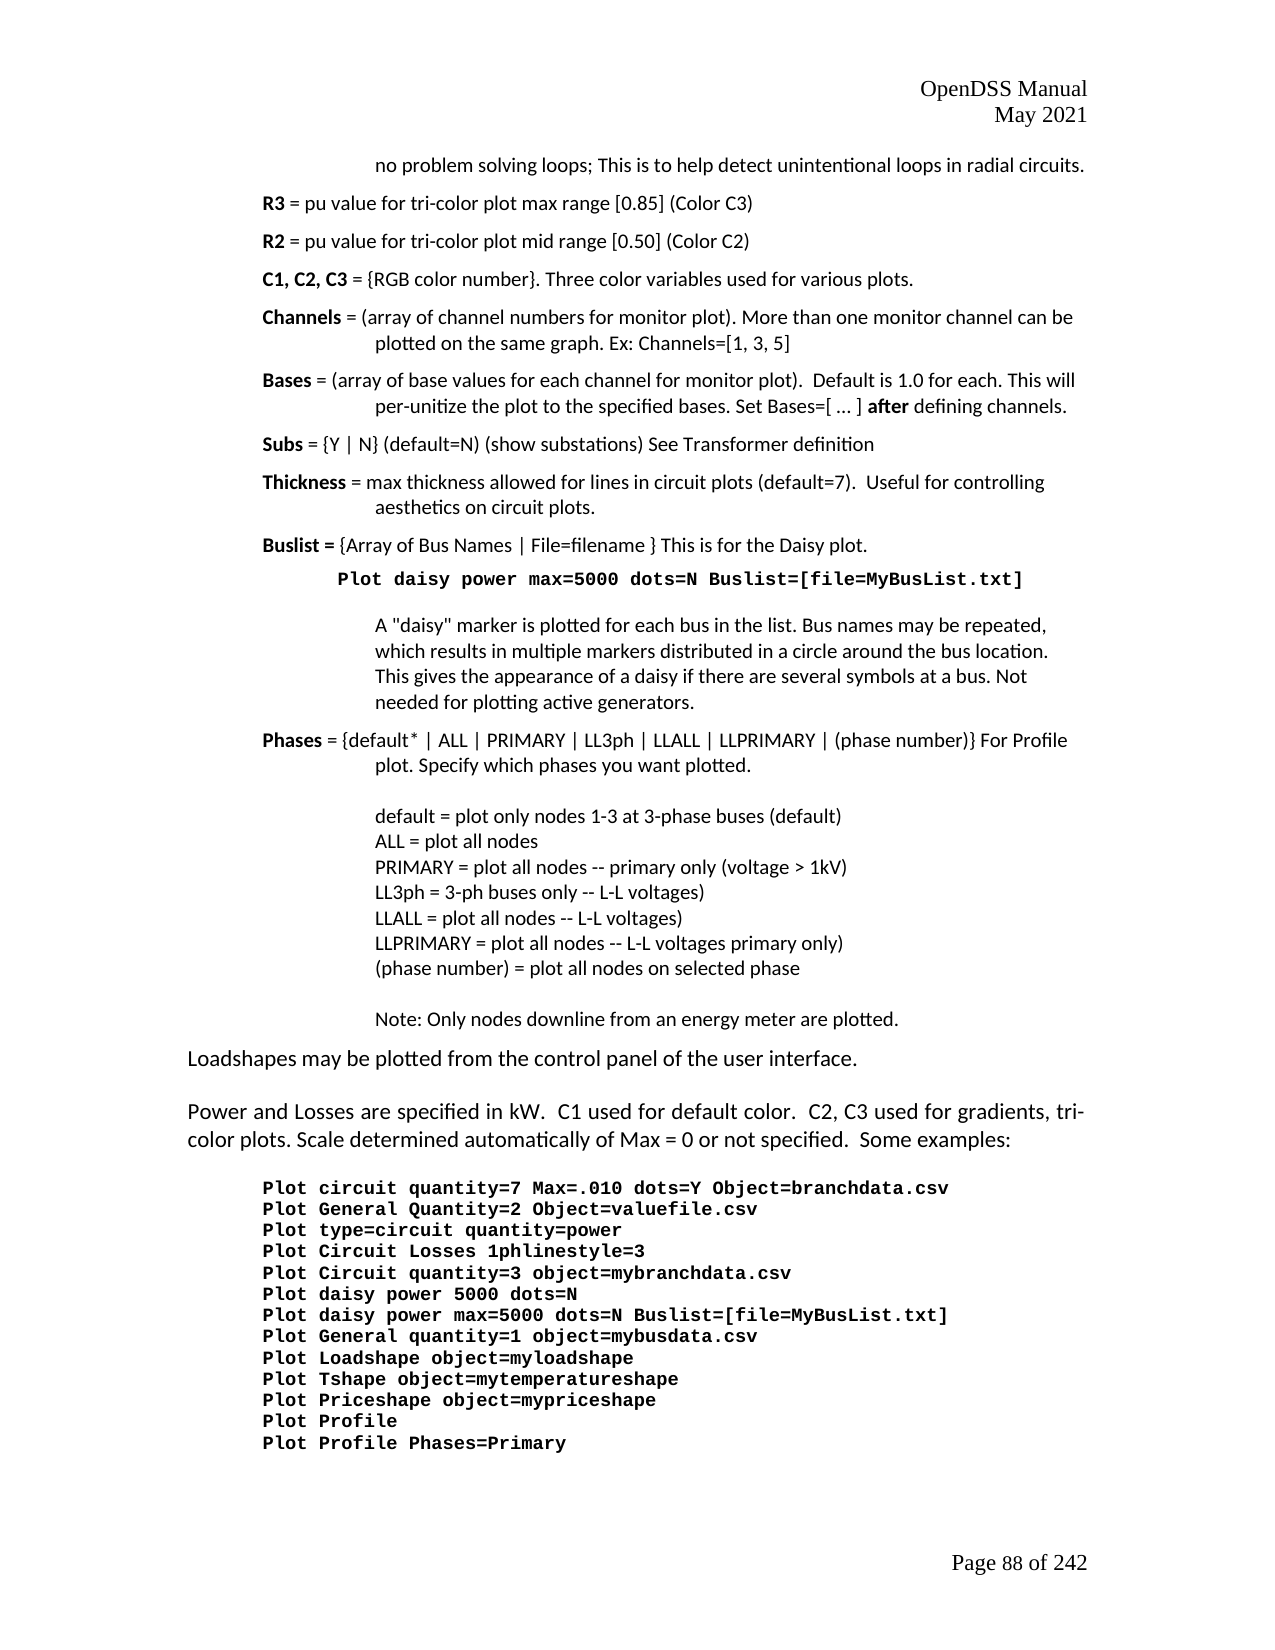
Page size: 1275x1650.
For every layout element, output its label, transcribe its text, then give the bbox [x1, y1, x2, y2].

text Plot daisy power 5000 dots=N [262, 1285, 1087, 1306]
text Thickness = max thickness allowed for lines in circuit plots (default=7). Useful for controlling aesthetics on circuit plots. [262, 469, 1087, 520]
text Plot General Quantity=2 Object=valuefile.csv [262, 1200, 1087, 1221]
text Power and Losses are specified in kW. C1 used for default color. C2, C3 used for gradients, tri-color plots. Scale determined automatically of Max = 0 or not specified. Some examples: [187, 1097, 1087, 1153]
text Plot Circuit quantity=3 object=mybranchdata.csv [262, 1263, 1087, 1285]
text Plot daisy power max=5000 dots=N Buslist=[file=MyBusList.txt] [262, 1306, 1087, 1327]
text R3 = pu value for tri-color plot max range [0.85] (Color C3) [262, 191, 1087, 216]
text Bases = (array of base values for each channel for monitor plot). Default is 1.0 for each. This will per-unitize the plot to the specified bases. Set Bases=[ … ] after defining channels. [262, 368, 1087, 418]
text R2 = pu value for tri-color plot mid range [0.50] (Color C2) [262, 228, 1087, 254]
text Plot Profile [262, 1412, 1087, 1433]
text Plot Tshape object=mytemperatureshape [262, 1370, 1087, 1391]
text Plot type=circuit quantity=power [262, 1221, 1087, 1242]
text Subs = {Y | N} (default=N) (show substations) See Transformer definition [262, 431, 1087, 456]
text Phases = {default* | ALL | PRIMARY | LL3ph | LLALL | LLPRIMARY | (phase number)} For Profile plot. Specify which phases you want plotted. default = plot only nodes 1-3 at 3-phase buses (default) ALL = plot all nodes PRIMARY = plot all nodes -- primary only (voltage > 1kV) LL3ph = 3-ph buses only -- L-L voltages) LLALL = plot all nodes -- L-L voltages) LLPRIMARY = plot all nodes -- L-L voltages primary only) (phase number) = plot all nodes on selected phase Note: Only nodes downline from an energy meter are plotted. [262, 727, 1087, 1032]
text C1, C2, C3 = {RGB color number}. Three color variables used for various plots. [262, 266, 1087, 292]
text Plot daisy power max=5000 dots=N Buslist=[file=MyBusList.txt] [337, 570, 1087, 591]
text Plot General quantity=1 object=mybusdata.csv [262, 1327, 1087, 1348]
text Channels = (array of channel numbers for monitor plot). More than one monitor channel can be plotted on the same graph. Ex: Channels=[1, 3, 5] [262, 304, 1087, 355]
text Plot circuit quantity=7 Max=.010 dots=Y Object=branchdata.csv [262, 1178, 1087, 1200]
text Plot Circuit Losses 1phlinestyle=3 [262, 1242, 1087, 1263]
text Buslist = {Array of Bus Names | File=filename } This is for the Daisy plot. [262, 532, 1087, 558]
text Plot Priceshape object=mypriceshape [262, 1391, 1087, 1412]
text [262, 153, 1087, 178]
text Plot Profile Phases=Primary [262, 1433, 1087, 1455]
text Loadshapes may be plotted from the control panel of the user interface. [187, 1044, 1087, 1072]
text Plot Loadshape object=myloadshape [262, 1348, 1087, 1370]
text A "daisy" marker is plotted for each bus in the list. Bus names may be repeated, which results in multiple markers distributed in a circle around the bus location. This gives the appearance of a daisy if there are several symbols at a bus. Not needed for plotting active generators. [262, 613, 1087, 714]
